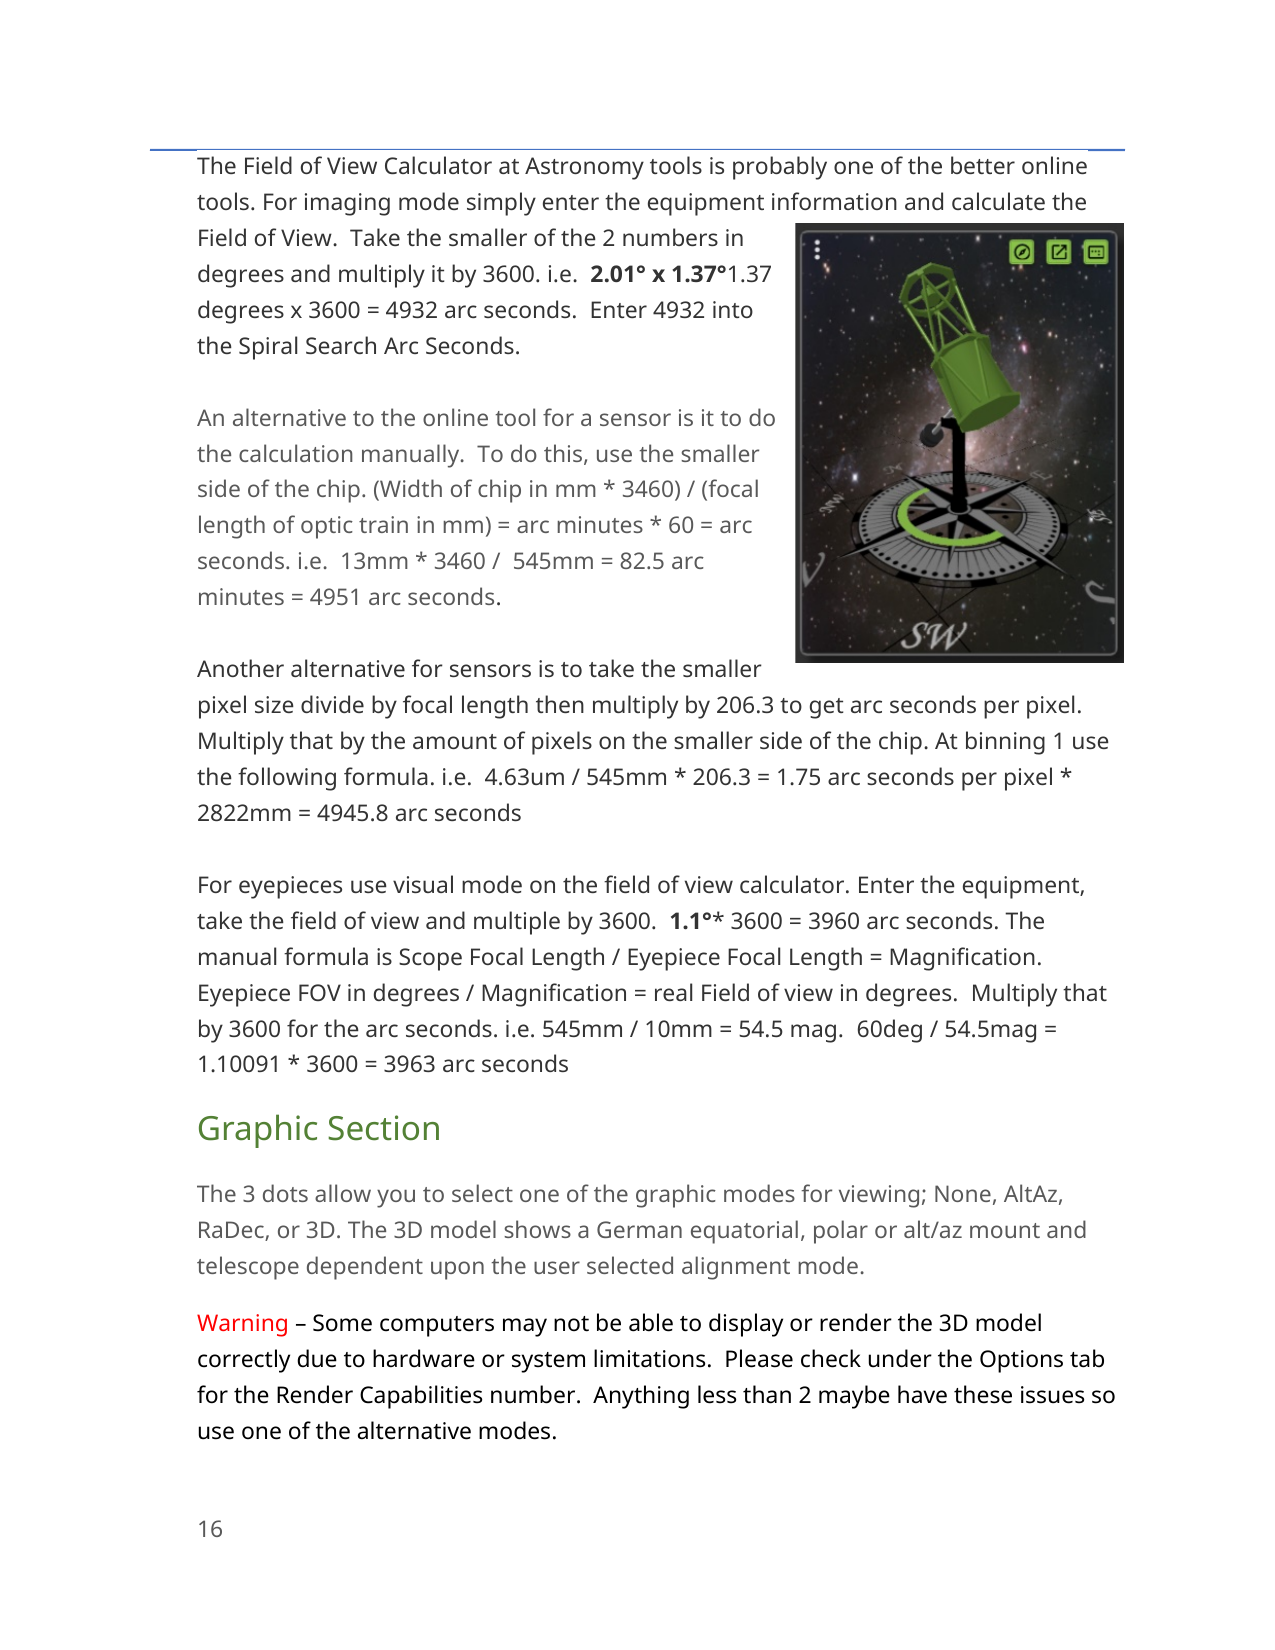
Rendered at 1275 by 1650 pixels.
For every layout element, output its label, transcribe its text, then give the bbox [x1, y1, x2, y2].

picture [795, 223, 1124, 663]
text The Field of View Calculator at Astronomy tools is probably one of the better online tools. For imaging mode simply enter the equipment information and calculate the Field of View. Take the smaller of the 2 numbers in degrees and multiply it by 3600. i.e. 2.01° x 1.37°1.37 degrees x 3600 = 4932 arc seconds. Enter 4932 into the Spiral Search Arc Seconds. An alternative to the online tool for a sensor is it to do the calculation manually. To do this, use the smaller side of the chip. (Width of chip in mm * 3460) / (focal length of optic train in mm) = arc minutes * 60 = arc seconds. i.e. 13mm * 3460 / 545mm = 82.5 arc minutes = 4951 arc seconds. Another alternative for sensors is to take the smaller pixel size divide by focal length then multiply by 206.3 to get arc seconds per pixel. Multiply that by the amount of pixels on the smaller side of the chip. At binning 1 use the following formula. i.e. 4.63um / 545mm * 206.3 = 1.75 arc seconds per pixel * 2822mm = 4945.8 arc seconds For eyepieces use visual mode on the field of view calculator. Enter the equipment, take the field of view and multiple by 3600. 1.1°* 3600 = 3960 arc seconds. The manual formula is Scope Focal Length / Eyepiece Focal Length = Magnification. Eyepiece FOV in degrees / Magnification = real Field of view in degrees. Multiply that by 3600 for the arc seconds. i.e. 545mm / 10mm = 54.5 mag. 60deg / 54.5mag = 1.10091 * 3600 = 3963 arc seconds [197, 150, 1125, 1080]
text Warning – Some computers may not be able to display or render the 3D model correctly due to hardware or system limitations. Please check under the Options tab for the Render Capabilities number. Anything less than 2 maybe have these issues so use one of the alternative modes. [197, 1307, 1125, 1446]
text Graphic Section [197, 1105, 1125, 1151]
text The 3 dots allow you to select one of the graphic modes for viewing; None, AltAz, RaDec, or 3D. The 3D model shows a German equatorial, polar or alt/az mount and telescope dependent upon the user selected alignment mode. [197, 1178, 1125, 1281]
